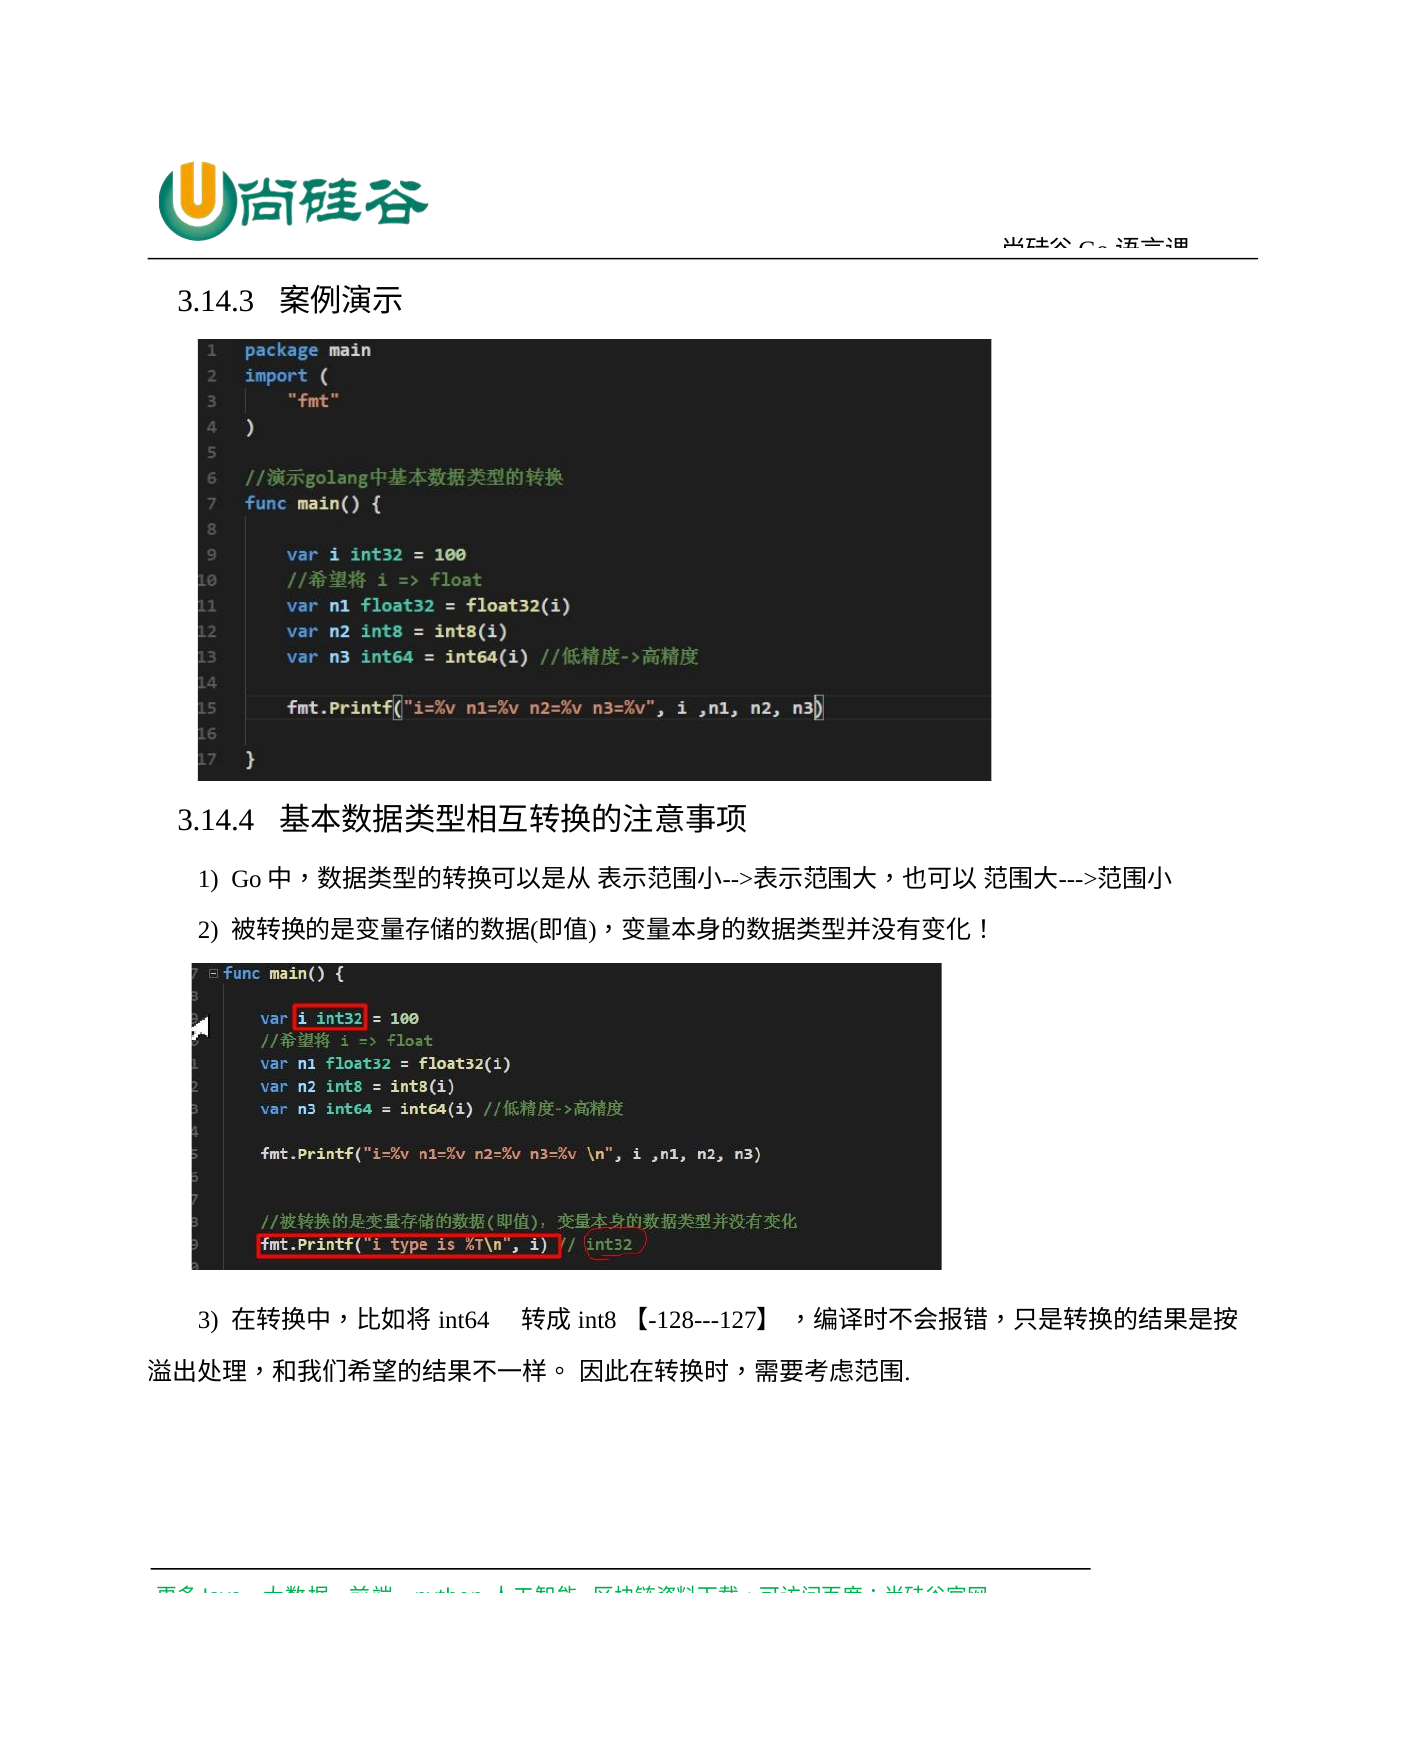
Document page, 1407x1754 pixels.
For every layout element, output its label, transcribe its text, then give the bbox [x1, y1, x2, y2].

picture [191, 963, 942, 1270]
picture [197, 339, 992, 781]
picture [158, 161, 429, 241]
list 被转换的是变量存储的数据(即值)，变量本身的数据类型并没有变化！ [198, 912, 1319, 946]
list Go 中，数据类型的转换可以是从 表示范围小-->表示范围大，也可以 范围大--->范围小 [198, 861, 1319, 895]
subtitle 案例演示 [177, 278, 1319, 320]
